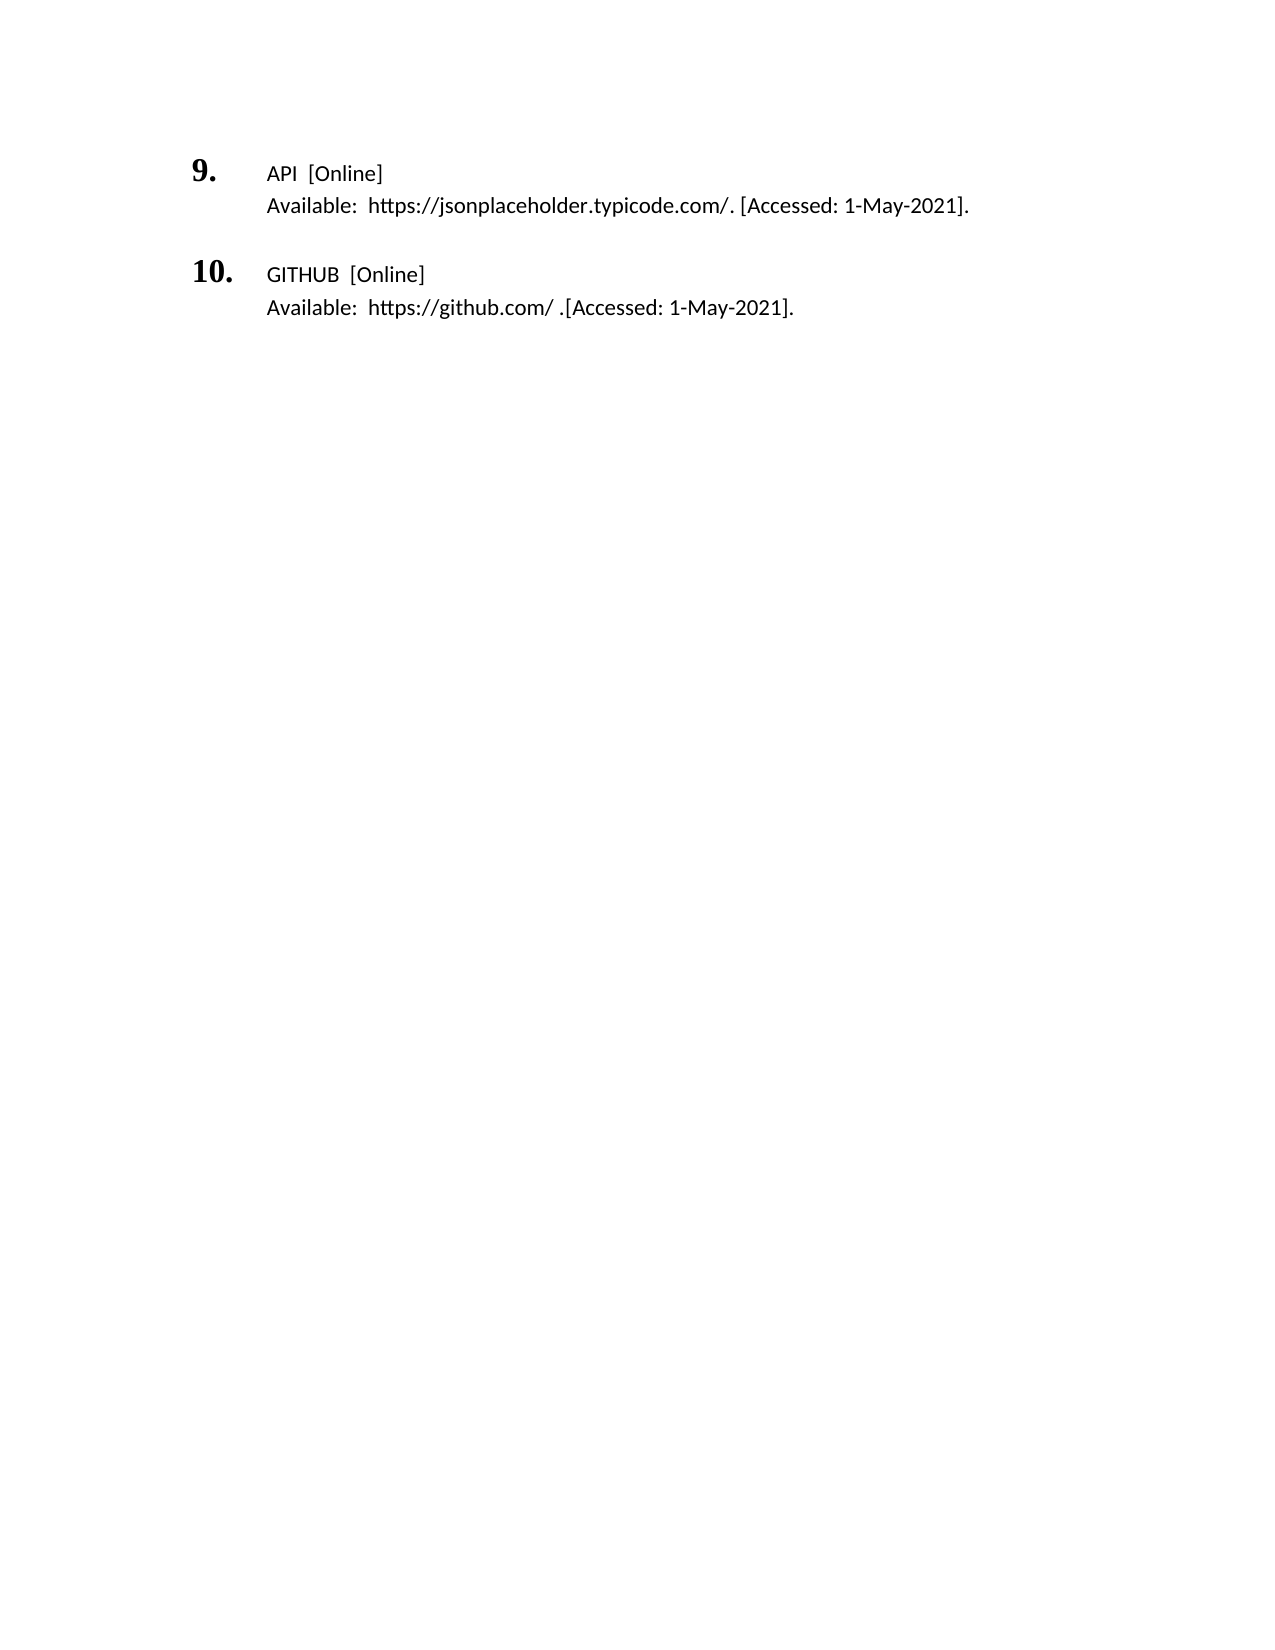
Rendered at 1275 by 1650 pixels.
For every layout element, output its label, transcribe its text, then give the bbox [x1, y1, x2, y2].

list API [Online] [192, 150, 1125, 188]
list GITHUB [Online] [192, 252, 1125, 290]
list Available: https://github.com/ .[Accessed: 1-May-2021]. [267, 293, 1125, 321]
list Available: https://jsonplaceholder.typicode.com/. [Accessed: 1-May-2021]. [267, 191, 1125, 219]
